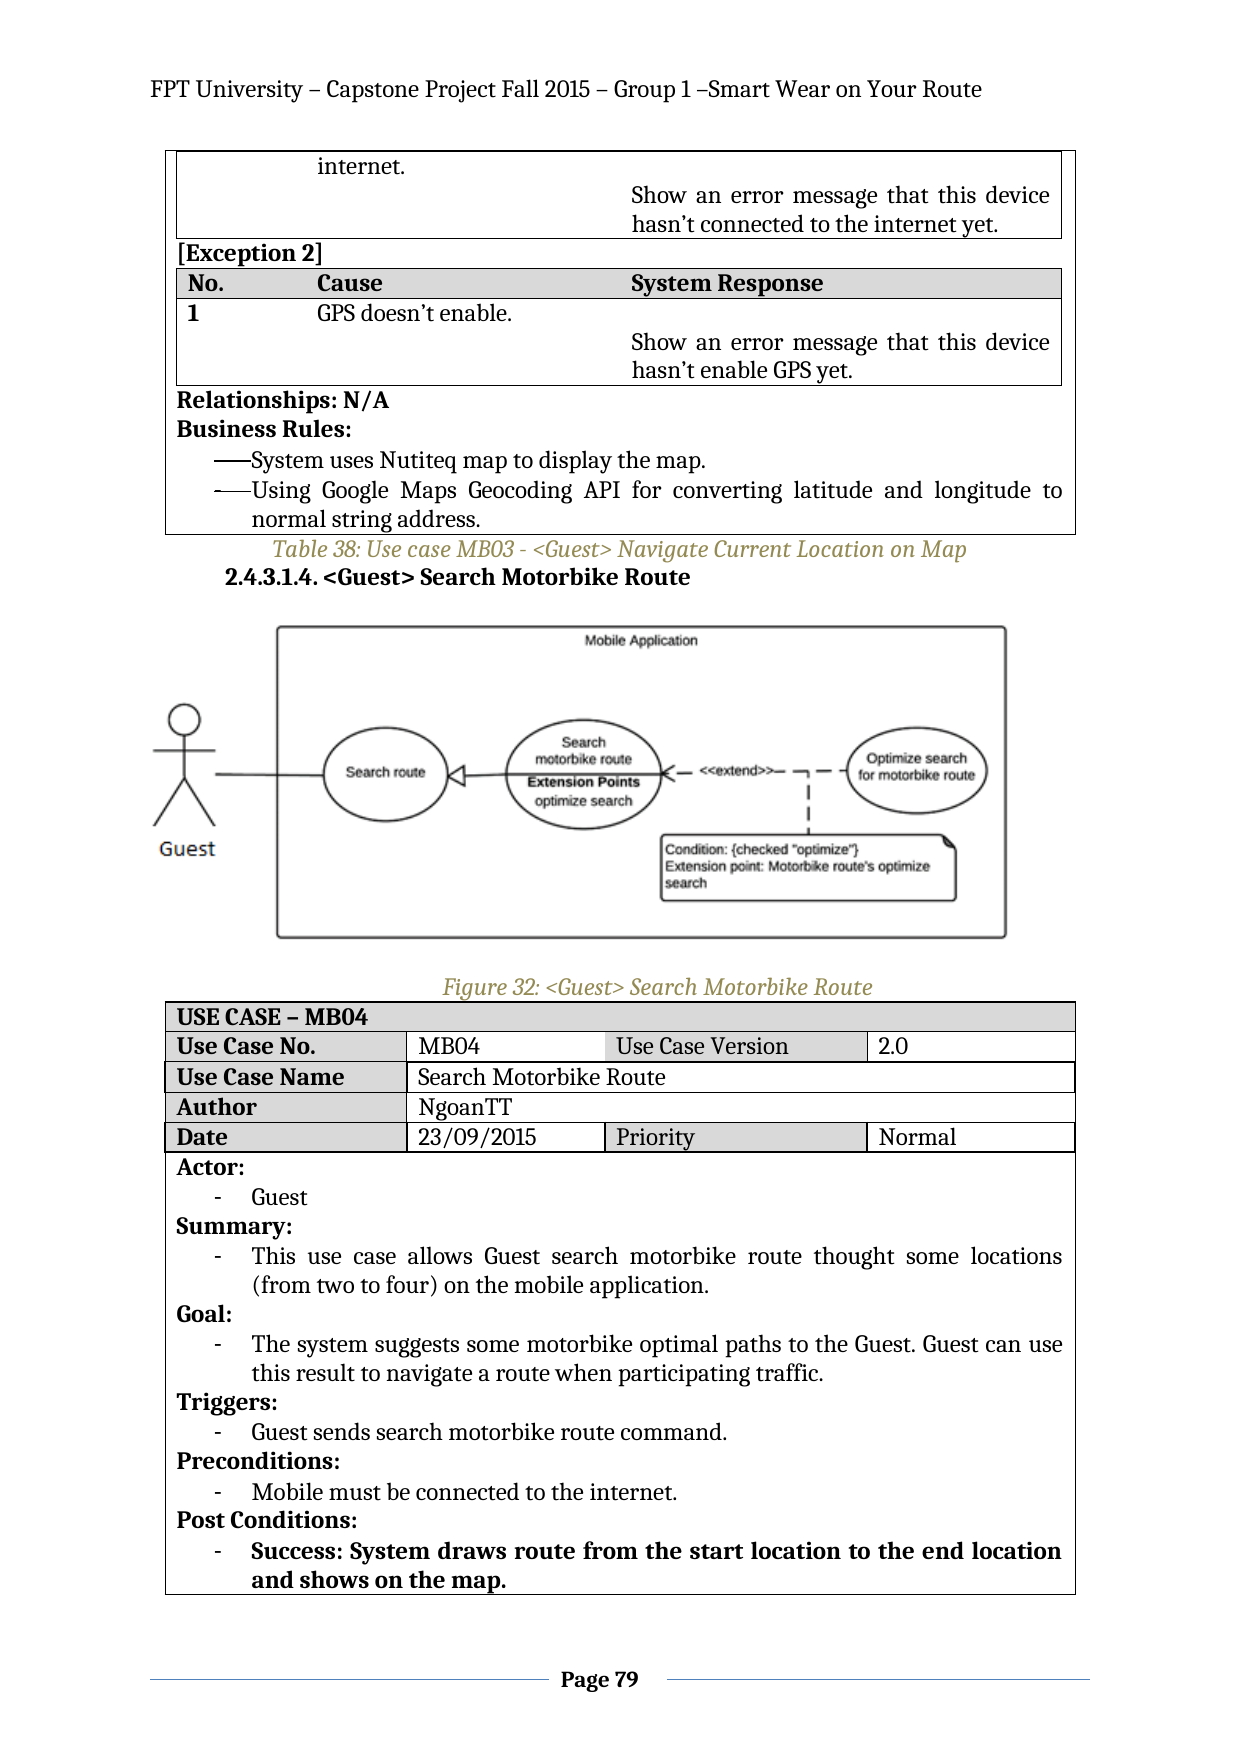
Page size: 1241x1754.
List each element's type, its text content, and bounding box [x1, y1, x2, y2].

table_cell Date [166, 1123, 406, 1151]
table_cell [166, 151, 1075, 533]
table_cell NgoanTT [407, 1093, 1075, 1122]
subtitle <Guest> Search Motorbike Route [225, 563, 1090, 592]
table_cell Use Case Name [166, 1062, 406, 1092]
text Table 38: Use case MB03 - <Guest> Navigate Current Location on Map [150, 534, 1090, 563]
table_cell Priority [606, 1123, 866, 1151]
table_cell Use Case No. [166, 1032, 406, 1061]
table_cell Use Case Version [605, 1032, 867, 1061]
table_cell MB04 [407, 1032, 604, 1061]
table_cell Normal [868, 1123, 1074, 1151]
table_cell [166, 1153, 1075, 1594]
table_cell 23/09/2015 [408, 1123, 604, 1151]
text Figure 32: <Guest> Search Motorbike Route [150, 973, 1090, 1001]
picture [150, 596, 1037, 969]
table_cell Author [166, 1093, 406, 1122]
table_cell 2.0 [868, 1032, 1075, 1061]
table_cell Search Motorbike Route [408, 1063, 1074, 1092]
table_header USE CASE – MB04 [166, 1003, 1075, 1031]
